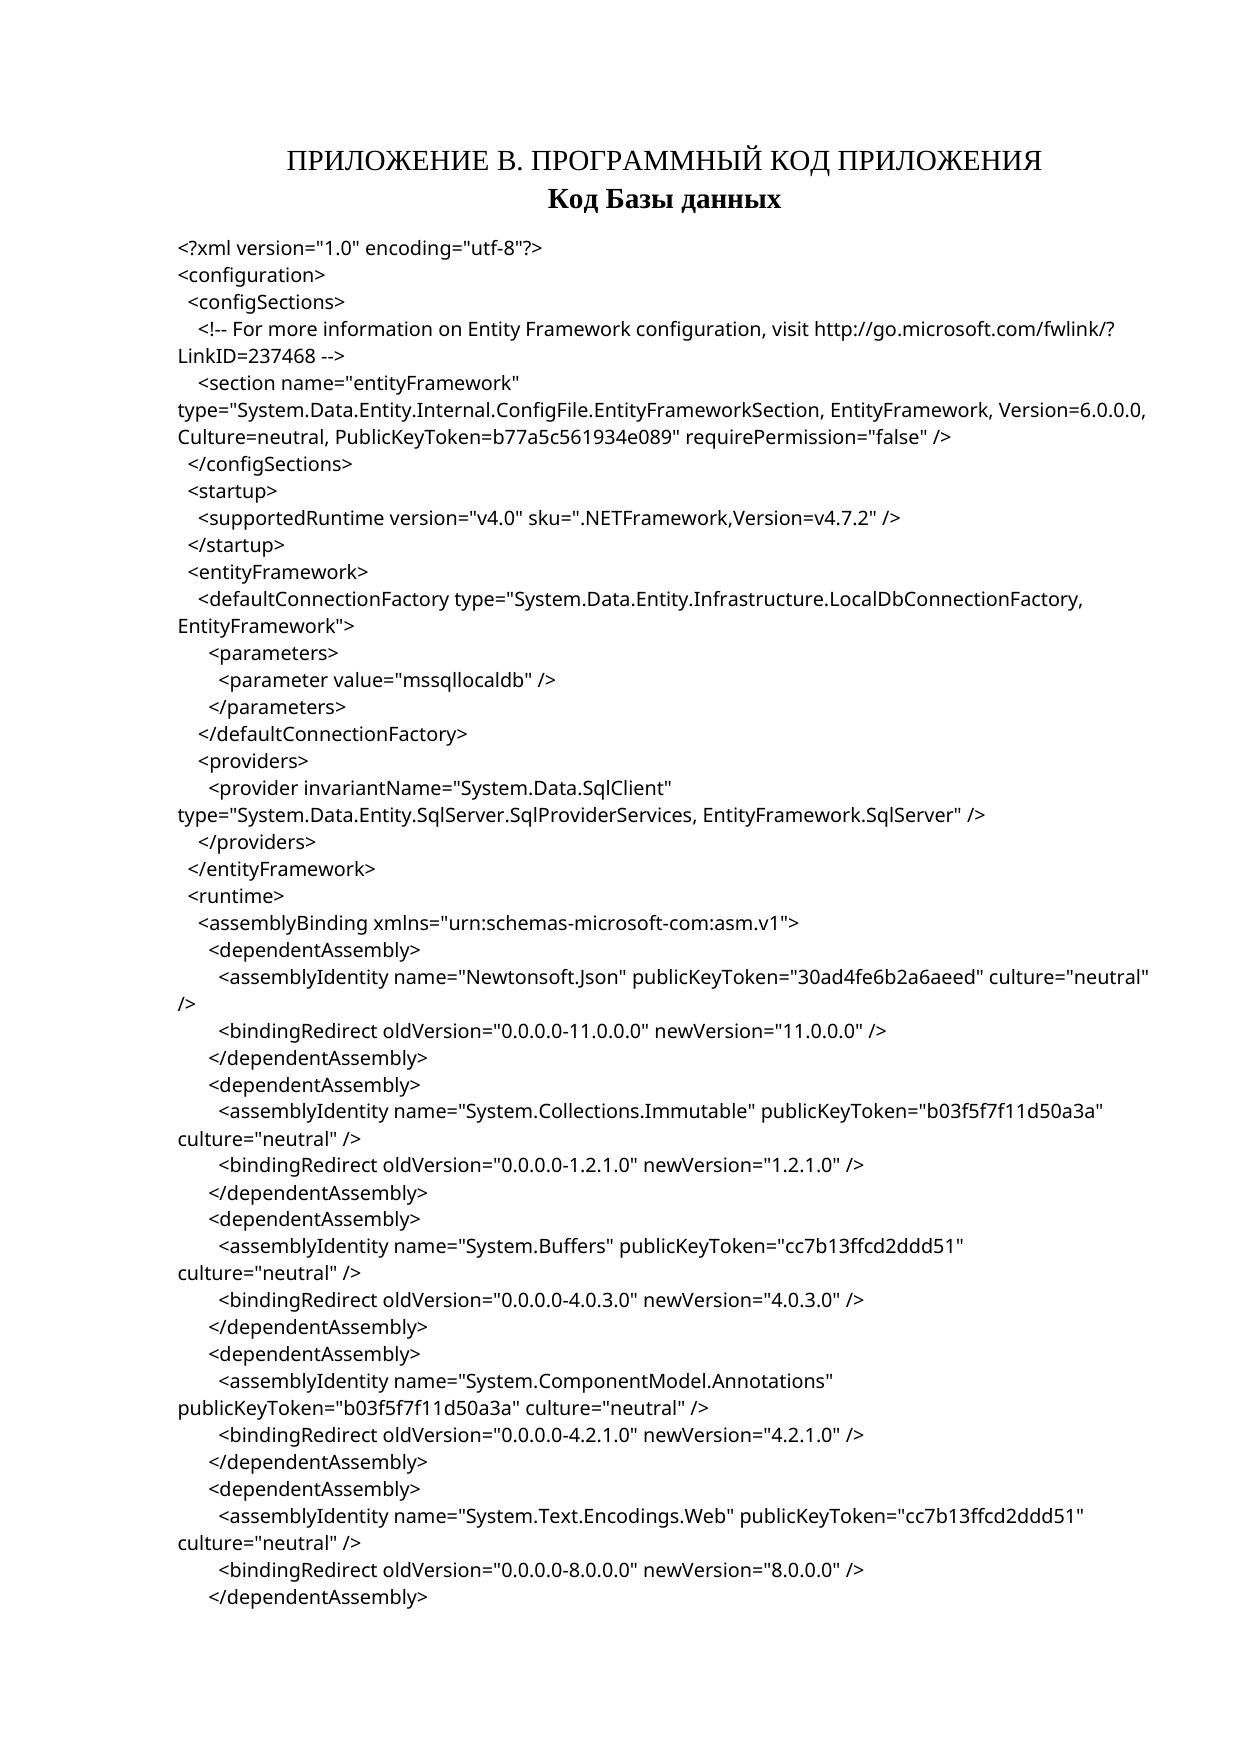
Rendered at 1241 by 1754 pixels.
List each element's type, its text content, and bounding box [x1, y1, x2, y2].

text <?xml version="1.0" encoding="utf-8"?> [177, 234, 1152, 261]
text </dependentAssembly> [177, 1044, 1152, 1071]
text <bindingRedirect oldVersion="0.0.0.0-4.2.1.0" newVersion="4.2.1.0" /> [177, 1422, 1152, 1448]
text <configuration> [177, 261, 1152, 288]
text </entityFramework> [177, 855, 1152, 882]
text </dependentAssembly> [177, 1314, 1152, 1341]
text </startup> [177, 531, 1152, 558]
text <bindingRedirect oldVersion="0.0.0.0-11.0.0.0" newVersion="11.0.0.0" /> [177, 1017, 1152, 1044]
text </dependentAssembly> [177, 1448, 1152, 1476]
text <dependentAssembly> [177, 1206, 1152, 1233]
text <assemblyIdentity name="System.ComponentModel.Annotations" publicKeyToken="b03f5f7f11d50a3a" culture="neutral" /> [177, 1368, 1152, 1422]
text <supportedRuntime version="v4.0" sku=".NETFramework,Version=v4.7.2" /> [177, 504, 1152, 531]
text </providers> [177, 828, 1152, 855]
text <provider invariantName="System.Data.SqlClient" type="System.Data.Entity.SqlServer.SqlProviderServices, EntityFramework.SqlServer" /> [177, 774, 1152, 828]
text Код Базы данных [177, 182, 1152, 215]
text <!-- For more information on Entity Framework configuration, visit http://go.microsoft.com/fwlink/?LinkID=237468 --> [177, 315, 1152, 369]
text <configSections> [177, 288, 1152, 315]
text <bindingRedirect oldVersion="0.0.0.0-1.2.1.0" newVersion="1.2.1.0" /> [177, 1152, 1152, 1179]
text <assemblyIdentity name="System.Collections.Immutable" publicKeyToken="b03f5f7f11d50a3a" culture="neutral" /> [177, 1098, 1152, 1152]
text <dependentAssembly> [177, 936, 1152, 963]
text </dependentAssembly> [177, 1583, 1152, 1610]
text <parameters> [177, 639, 1152, 666]
text <startup> [177, 477, 1152, 504]
text </defaultConnectionFactory> [177, 720, 1152, 747]
text <defaultConnectionFactory type="System.Data.Entity.Infrastructure.LocalDbConnectionFactory, EntityFramework"> [177, 585, 1152, 639]
text <assemblyBinding xmlns="urn:schemas-microsoft-com:asm.v1"> [177, 909, 1152, 936]
text <entityFramework> [177, 558, 1152, 585]
text <assemblyIdentity name="System.Buffers" publicKeyToken="cc7b13ffcd2ddd51" culture="neutral" /> [177, 1233, 1152, 1287]
text <parameter value="mssqllocaldb" /> [177, 666, 1152, 693]
subtitle ПРИЛОЖЕНИЕ B. ПРОГРАММНЫЙ КОД ПРИЛОЖЕНИЯ [177, 143, 1152, 177]
text <dependentAssembly> [177, 1476, 1152, 1502]
text <assemblyIdentity name="Newtonsoft.Json" publicKeyToken="30ad4fe6b2a6aeed" culture="neutral" /> [177, 963, 1152, 1017]
text <providers> [177, 747, 1152, 774]
text <dependentAssembly> [177, 1341, 1152, 1368]
text </configSections> [177, 450, 1152, 477]
text </dependentAssembly> [177, 1179, 1152, 1206]
text <dependentAssembly> [177, 1071, 1152, 1098]
text </parameters> [177, 693, 1152, 720]
text <runtime> [177, 882, 1152, 909]
text <bindingRedirect oldVersion="0.0.0.0-4.0.3.0" newVersion="4.0.3.0" /> [177, 1287, 1152, 1314]
text <bindingRedirect oldVersion="0.0.0.0-8.0.0.0" newVersion="8.0.0.0" /> [177, 1556, 1152, 1583]
text <assemblyIdentity name="System.Text.Encodings.Web" publicKeyToken="cc7b13ffcd2ddd51" culture="neutral" /> [177, 1502, 1152, 1556]
text <section name="entityFramework" type="System.Data.Entity.Internal.ConfigFile.EntityFrameworkSection, EntityFramework, Version=6.0.0.0, Culture=neutral, PublicKeyToken=b77a5c561934e089" requirePermission="false" /> [177, 369, 1152, 450]
